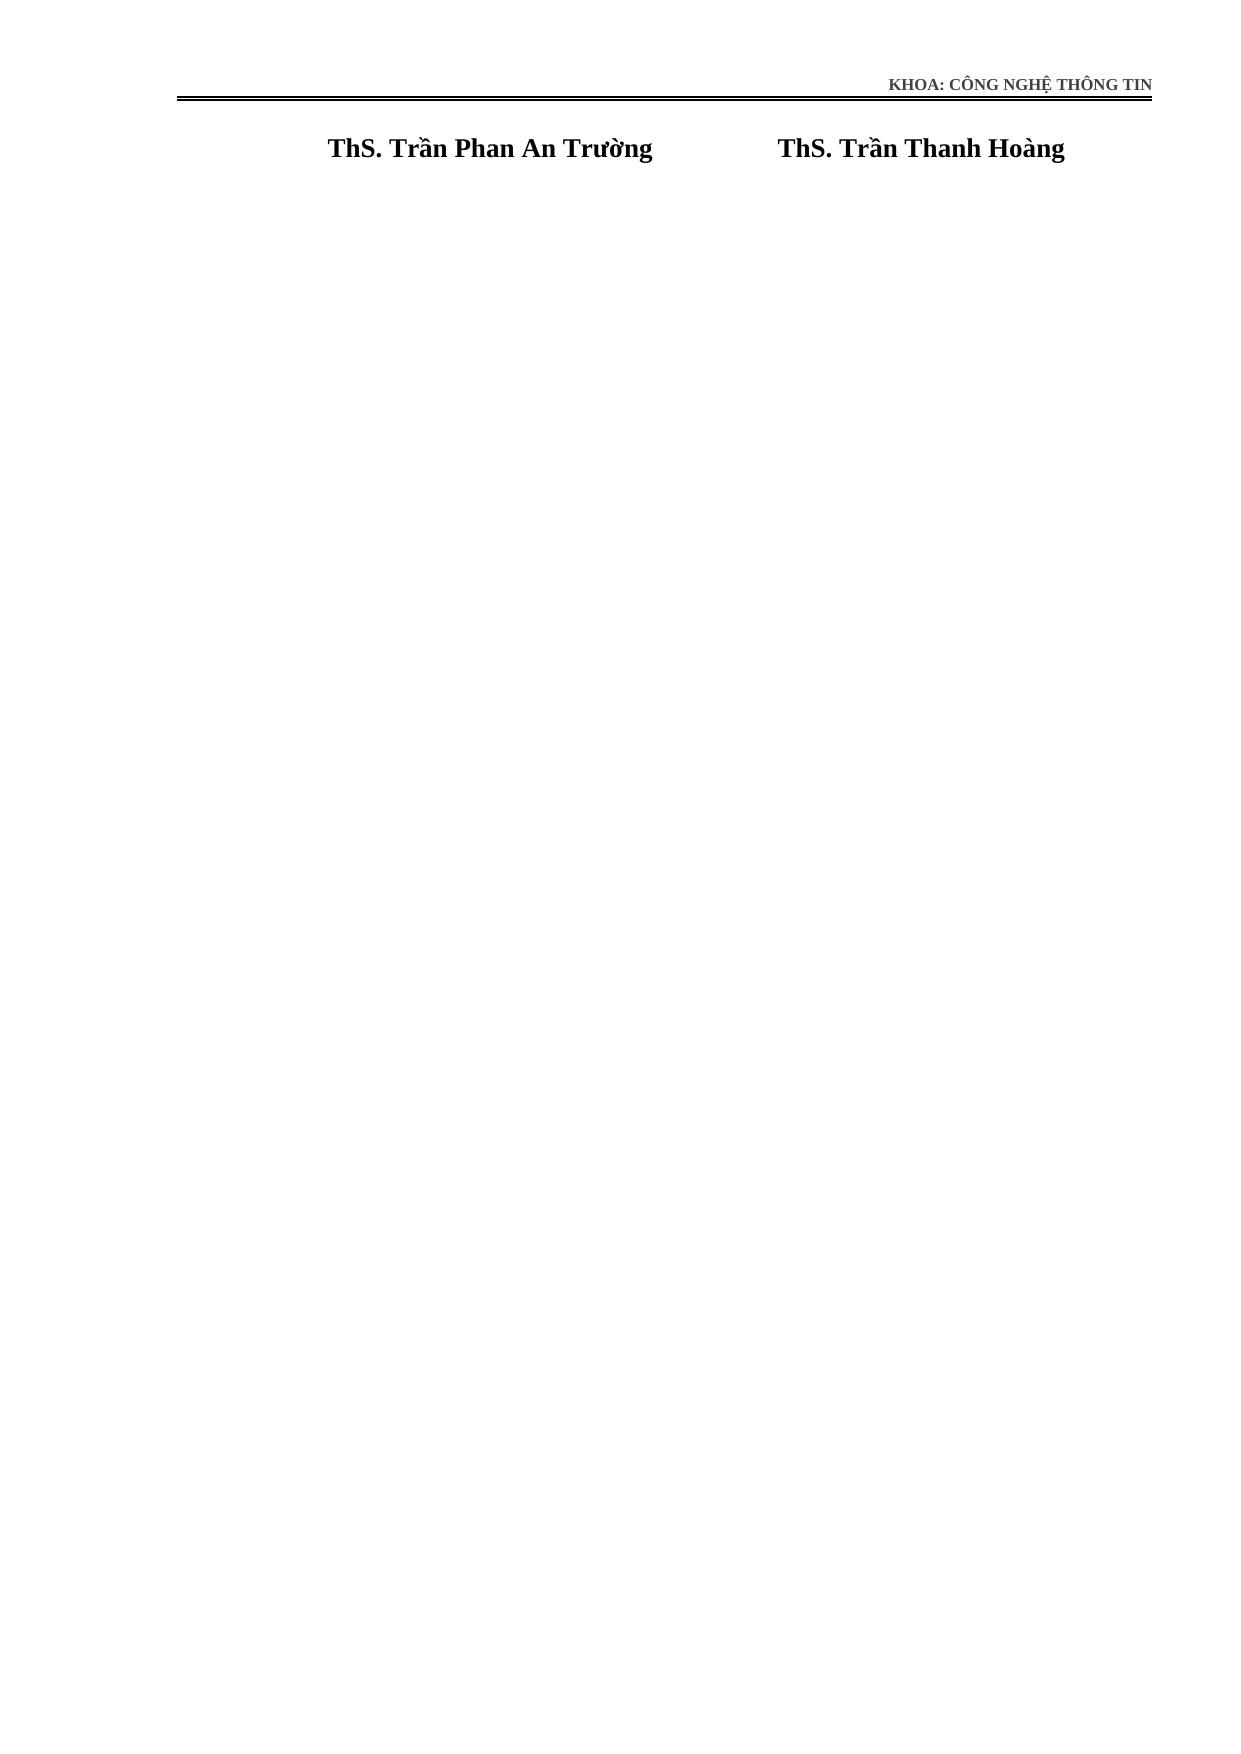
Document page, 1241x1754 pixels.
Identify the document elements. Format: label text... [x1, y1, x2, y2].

text ThS. Trần Phan An Trường ThS. Trần Thanh Hoàng [177, 132, 1152, 163]
